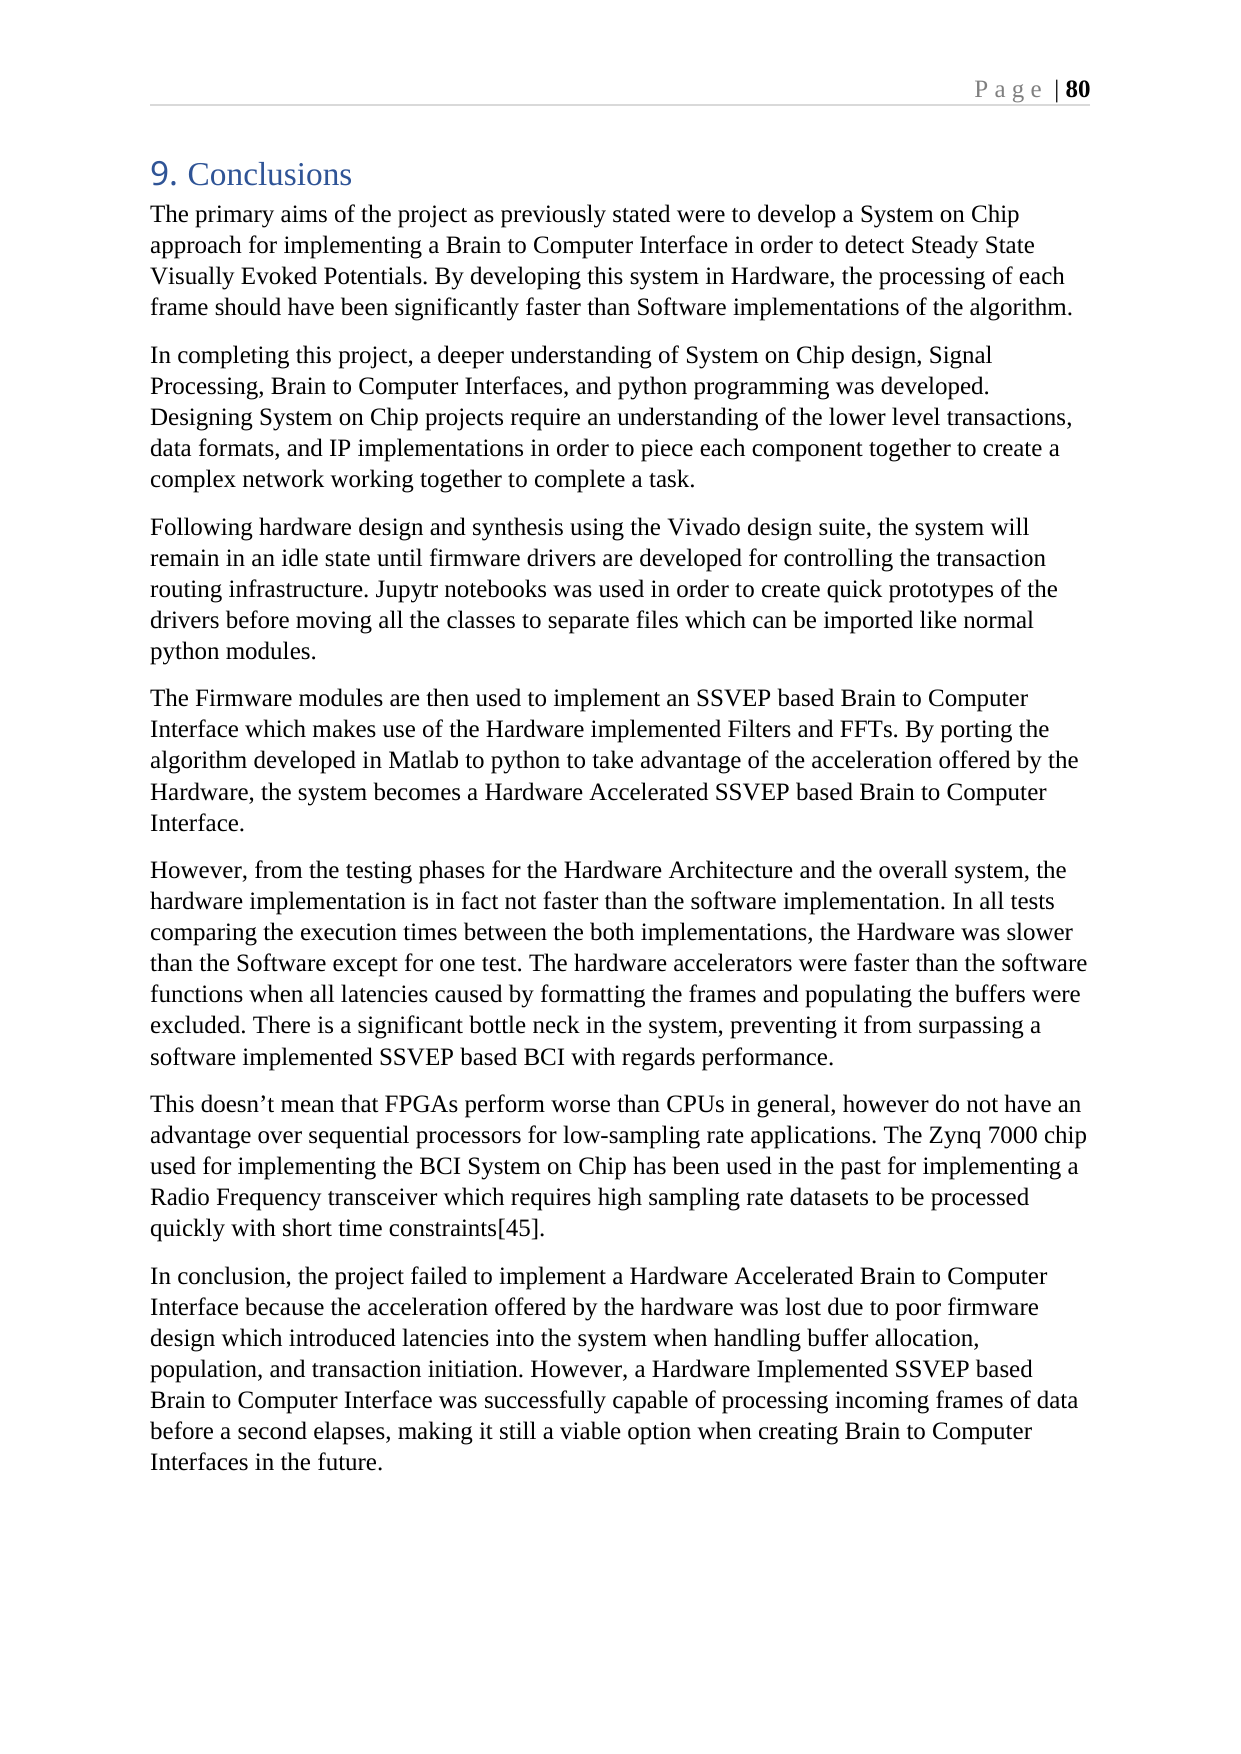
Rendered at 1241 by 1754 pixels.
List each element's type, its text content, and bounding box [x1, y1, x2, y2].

text However, from the testing phases for the Hardware Architecture and the overall system, the hardware implementation is in fact not faster than the software implementation. In all tests comparing the execution times between the both implementations, the Hardware was slower than the Software except for one test. The hardware accelerators were faster than the software functions when all latencies caused by formatting the frames and populating the buffers were excluded. There is a significant bottle neck in the system, preventing it from surpassing a software implemented SSVEP based BCI with regards performance. [150, 855, 1090, 1070]
subtitle Conclusions [150, 150, 1090, 195]
text This doesn’t mean that FPGAs perform worse than CPUs in general, however do not have an advantage over sequential processors for low-sampling rate applications. The Zynq 7000 chip used for implementing the BCI System on Chip has been used in the past for implementing a Radio Frequency transceiver which requires high sampling rate datasets to be processed quickly with short time constraints[45]. [150, 1089, 1090, 1242]
text Following hardware design and synthesis using the Vivado design suite, the system will remain in an idle state until firmware drivers are developed for controlling the transaction routing infrastructure. Jupytr notebooks was used in order to create quick prototypes of the drivers before moving all the classes to separate files which can be imported like normal python modules. [150, 512, 1090, 664]
text In conclusion, the project failed to implement a Hardware Accelerated Brain to Computer Interface because the acceleration offered by the hardware was lost due to poor firmware design which introduced latencies into the system when handling buffer allocation, population, and transaction initiation. However, a Hardware Implemented SSVEP based Brain to Computer Interface was successfully capable of processing incoming frames of data before a second elapses, making it still a viable option when creating Brain to Computer Interfaces in the future. [150, 1261, 1090, 1476]
text In completing this project, a deeper understanding of System on Chip design, Signal Processing, Brain to Computer Interfaces, and python programming was developed. Designing System on Chip projects require an understanding of the lower level transactions, data formats, and IP implementations in order to piece each component together to create a complex network working together to complete a task. [150, 340, 1090, 493]
text The primary aims of the project as previously stated were to develop a System on Chip approach for implementing a Brain to Computer Interface in order to detect Steady State Visually Evoked Potentials. By developing this system in Hardware, the processing of each frame should have been significantly faster than Software implementations of the algorithm. [150, 199, 1090, 321]
text The Firmware modules are then used to implement an SSVEP based Brain to Computer Interface which makes use of the Hardware implemented Filters and FFTs. By porting the algorithm developed in Matlab to python to take advantage of the acceleration offered by the Hardware, the system becomes a Hardware Accelerated SSVEP based Brain to Computer Interface. [150, 683, 1090, 836]
